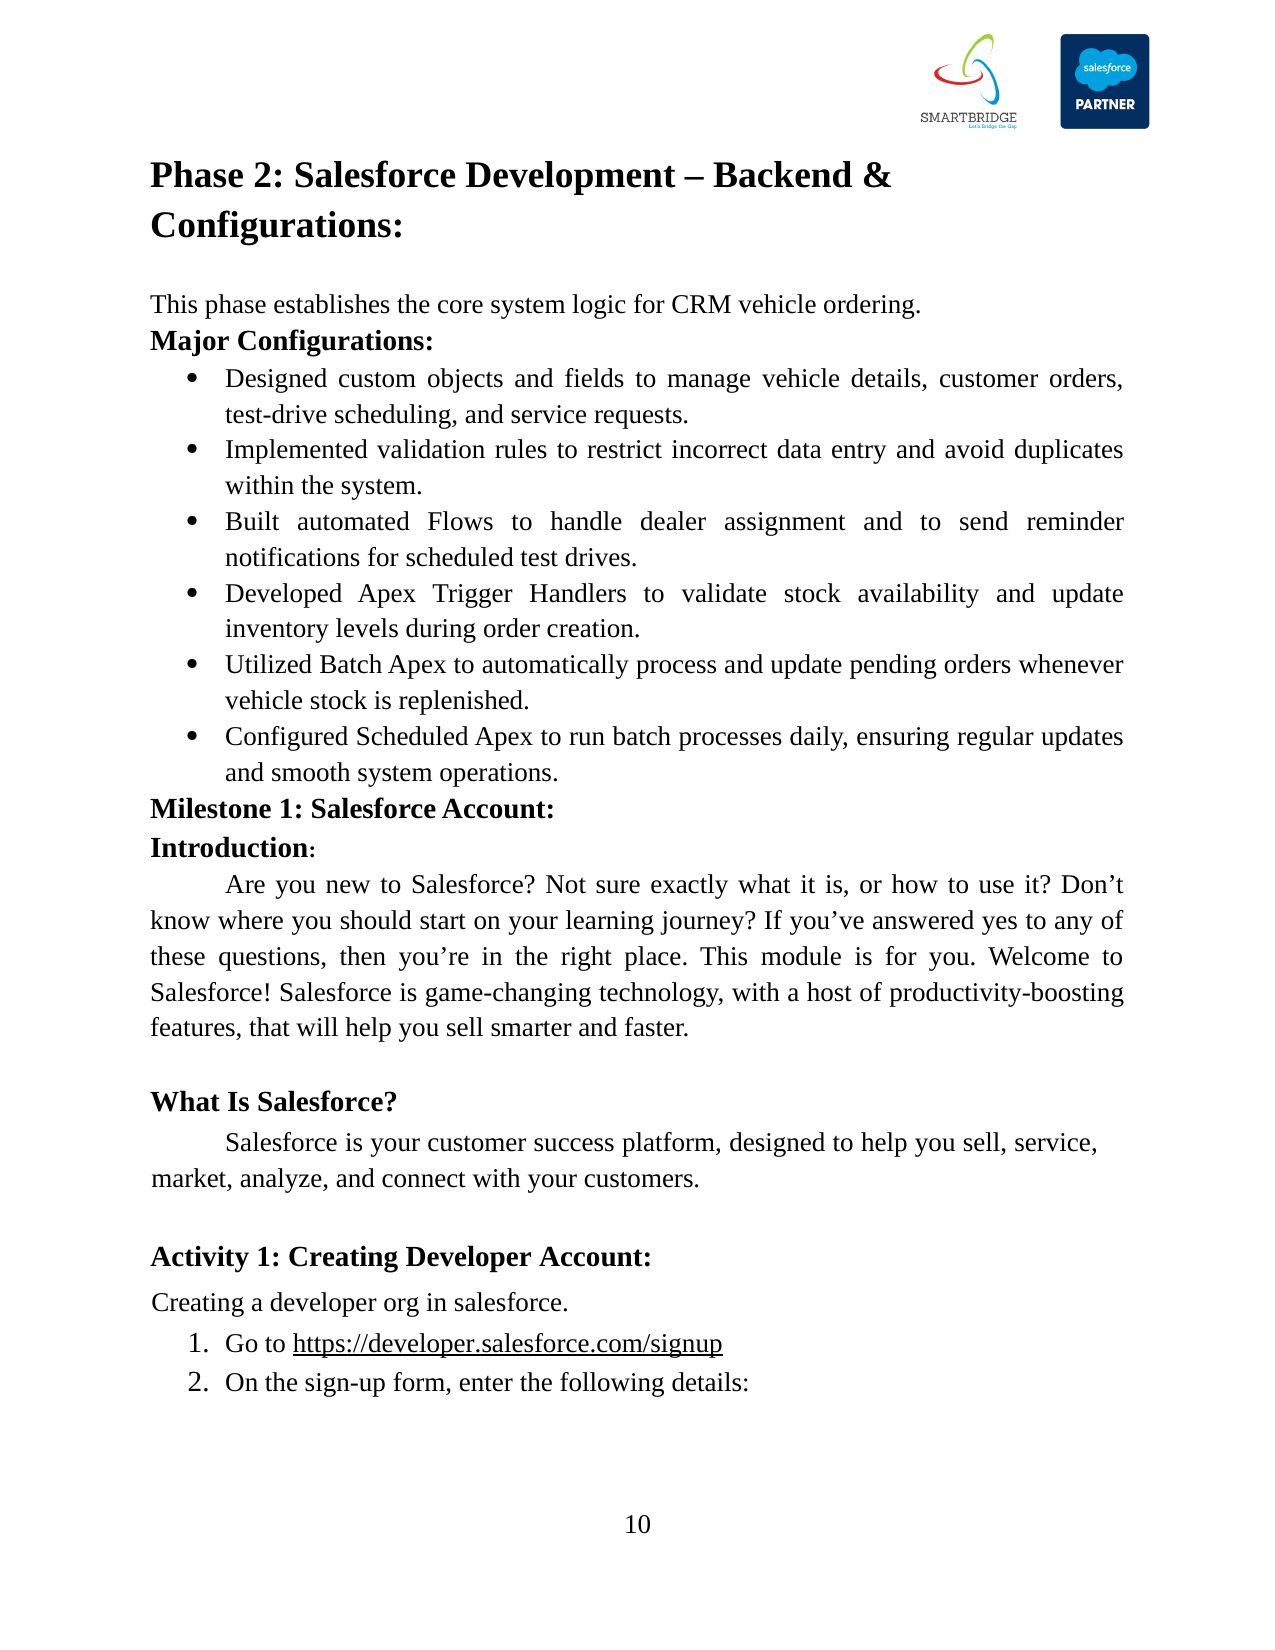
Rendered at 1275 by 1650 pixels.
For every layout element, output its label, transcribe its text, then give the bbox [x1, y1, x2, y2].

list Implemented validation rules to restrict incorrect data entry and avoid duplicates within the system. [187, 433, 1125, 501]
text This phase establishes the core system logic for CRM vehicle ordering. [150, 288, 1125, 319]
list Developed Apex Trigger Handlers to validate stock availability and update inventory levels during order creation. [187, 577, 1125, 644]
text Salesforce is your customer success platform, designed to help you sell, service, market, analyze, and connect with your customers. [151, 1126, 1099, 1193]
text Milestone 1: Salesforce Account: [303, 791, 1125, 825]
list Utilized Batch Apex to automatically process and update pending orders whenever vehicle stock is replenished. [187, 648, 1125, 715]
list Built automated Flows to handle dealer assignment and to send reminder notifications for scheduled test drives. [187, 505, 1125, 572]
text Creating a developer org in salesforce. [151, 1286, 1125, 1317]
text Major Configurations: [150, 323, 1125, 357]
list On the sign-up form, enter the following details: [187, 1364, 1125, 1397]
text Are you new to Salesforce? Not sure exactly what it is, or how to use it? Don’t know where you should start on your learning journey? If you’ve answered yes to any of these questions, then you’re in the right place. This module is for you. Welcome to Salesforce! Salesforce is game-changing technology, with a host of productivity-boosting features, that will help you sell smarter and faster. [150, 868, 1125, 1042]
text What Is Salesforce? [150, 1084, 1125, 1118]
text Introduction: [150, 830, 1125, 863]
list Go to https://developer.salesforce.com/signup [187, 1325, 1125, 1359]
list Configured Scheduled Apex to run batch processes daily, ensuring regular updates and smooth system operations. [187, 720, 1125, 787]
list Designed custom objects and fields to manage vehicle details, customer orders, test-drive scheduling, and service requests. [187, 362, 1125, 429]
picture [845, 18, 1218, 139]
text Milestone 1: Salesforce Account: [150, 791, 294, 825]
subtitle Activity 1: Creating Developer Account: [150, 1239, 271, 1272]
subtitle Activity 1: Creating Developer Account: [281, 1239, 1125, 1272]
text Phase 2: Salesforce Development – Backend & Configurations: [150, 153, 1125, 246]
